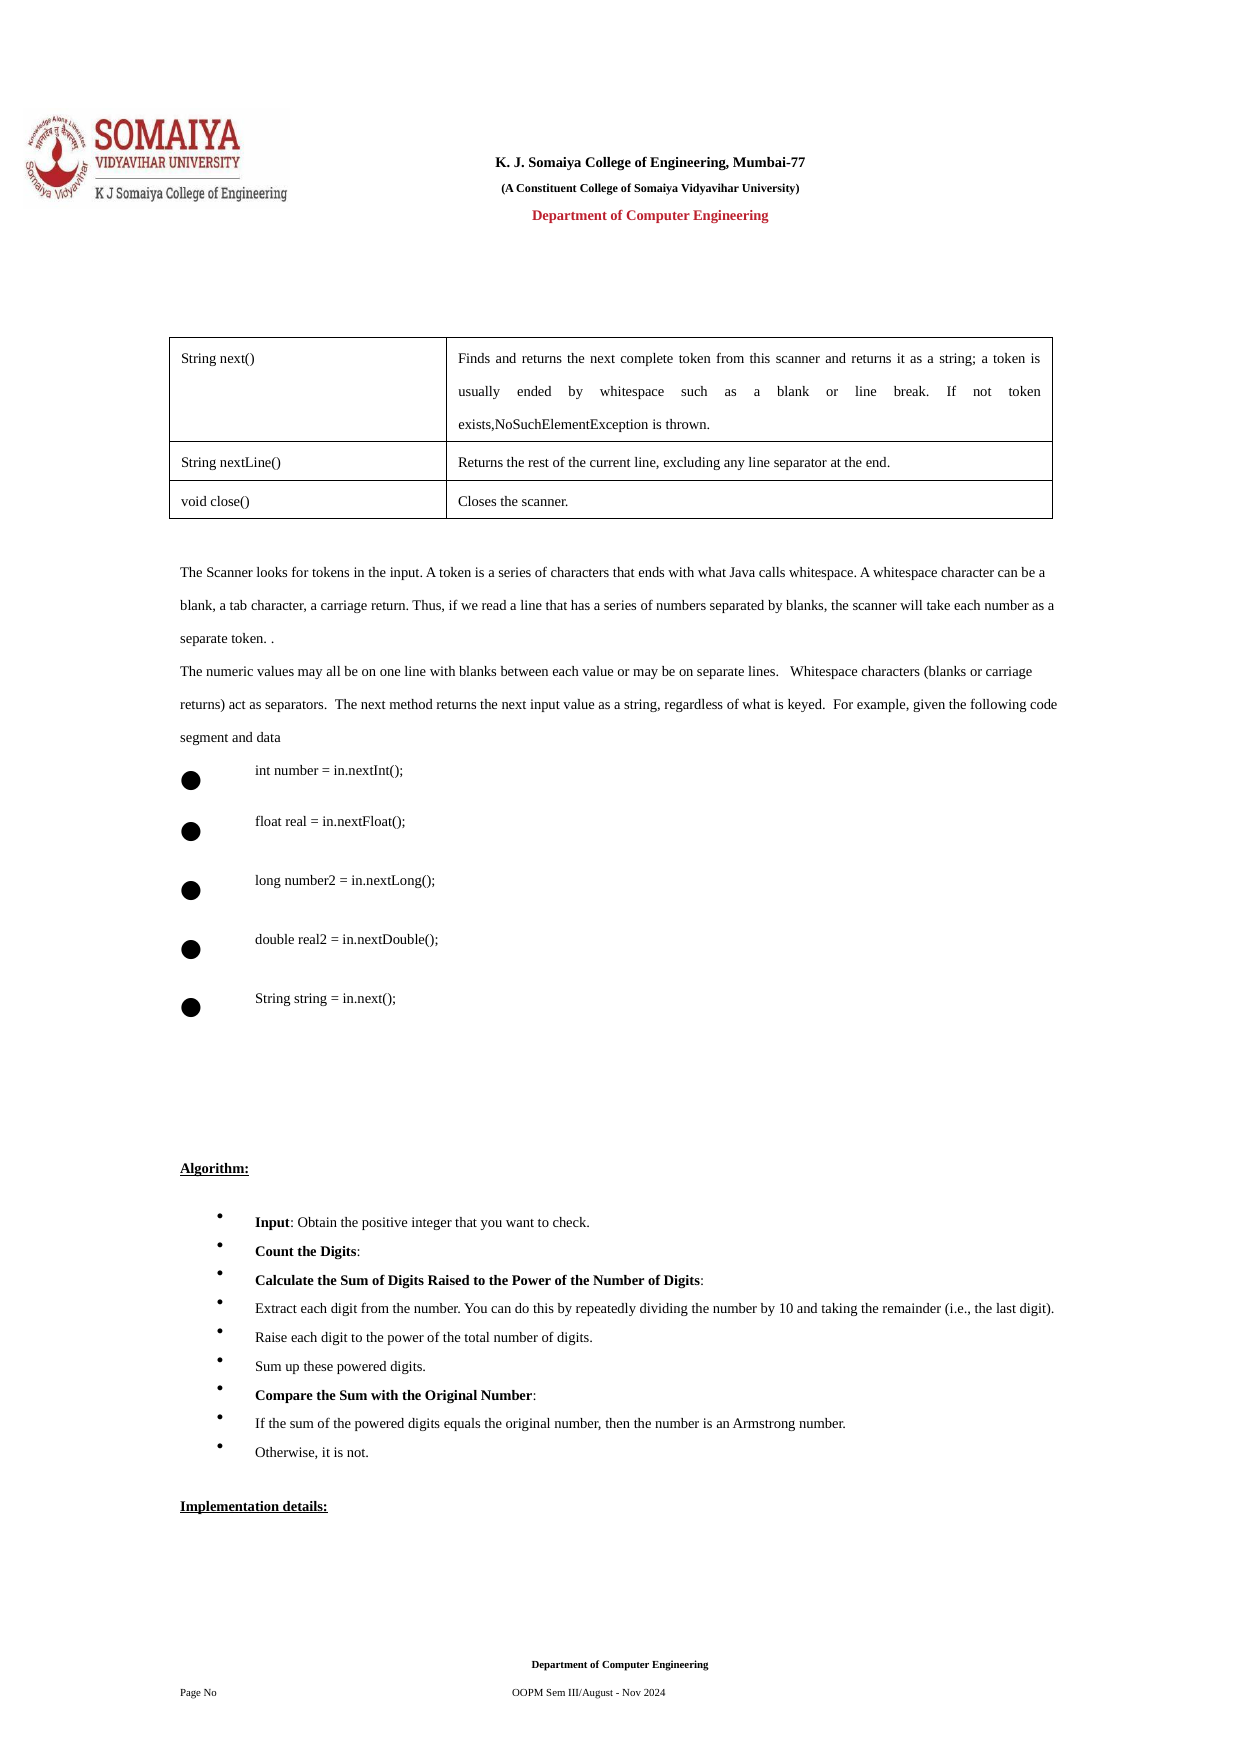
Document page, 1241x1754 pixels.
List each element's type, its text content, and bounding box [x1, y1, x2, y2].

picture [22, 108, 290, 209]
list float real = in.nextFloat(); [180, 801, 1060, 852]
list Calculate the Sum of Digits Raised to the Power of the Number of Digits: [217, 1259, 1060, 1288]
text The numeric values may all be on one line with blanks between each value or may be on separate lines. Whitespace characters (blanks or carriage returns) act as separators. The next method returns the next input value as a string, regardless of what is keyed. For example, given the following code segment and data [180, 651, 1060, 746]
list double real2 = in.nextDouble(); [180, 919, 1060, 970]
table_cell Finds and returns the next complete token from this scanner and returns it as a string; a token is usually ended by whitespace such as a blank or line break. If not token exists,NoSuchElementException is thrown. [447, 338, 1052, 441]
list Sum up these powered digits. [217, 1346, 1060, 1374]
list Compare the Sum with the Original Number: [217, 1374, 1060, 1403]
list Extract each digit from the number. You can do this by repeatedly dividing the number by 10 and taking the remainder (i.e., the last digit). [217, 1288, 1060, 1317]
text The Scanner looks for tokens in the input. A token is a series of characters that ends with what Java calls whitespace. A whitespace character can be a blank, a tab character, a carriage return. Thus, if we read a line that has a series of numbers separated by blanks, the scanner will take each number as a separate token. . [180, 552, 1060, 647]
text Implementation details: [180, 1486, 1060, 1514]
list Input: Obtain the positive integer that you want to check. [217, 1202, 1060, 1231]
text Algorithm: [180, 1148, 1060, 1177]
table_cell Closes the scanner. [447, 481, 1052, 518]
table_cell String next() [170, 338, 446, 441]
table_cell Returns the rest of the current line, excluding any line separator at the end. [447, 442, 1052, 479]
list Raise each digit to the power of the total number of digits. [217, 1317, 1060, 1346]
list Count the Digits: [217, 1231, 1060, 1259]
list If the sum of the powered digits equals the original number, then the number is an Armstrong number. [217, 1403, 1060, 1432]
list String string = in.next(); [180, 978, 1060, 1029]
list Otherwise, it is not. [217, 1432, 1060, 1461]
list long number2 = in.nextLong(); [180, 860, 1060, 911]
table_cell void close() [170, 481, 446, 518]
list int number = in.nextInt(); [180, 750, 1060, 801]
table_cell String nextLine() [170, 442, 446, 479]
